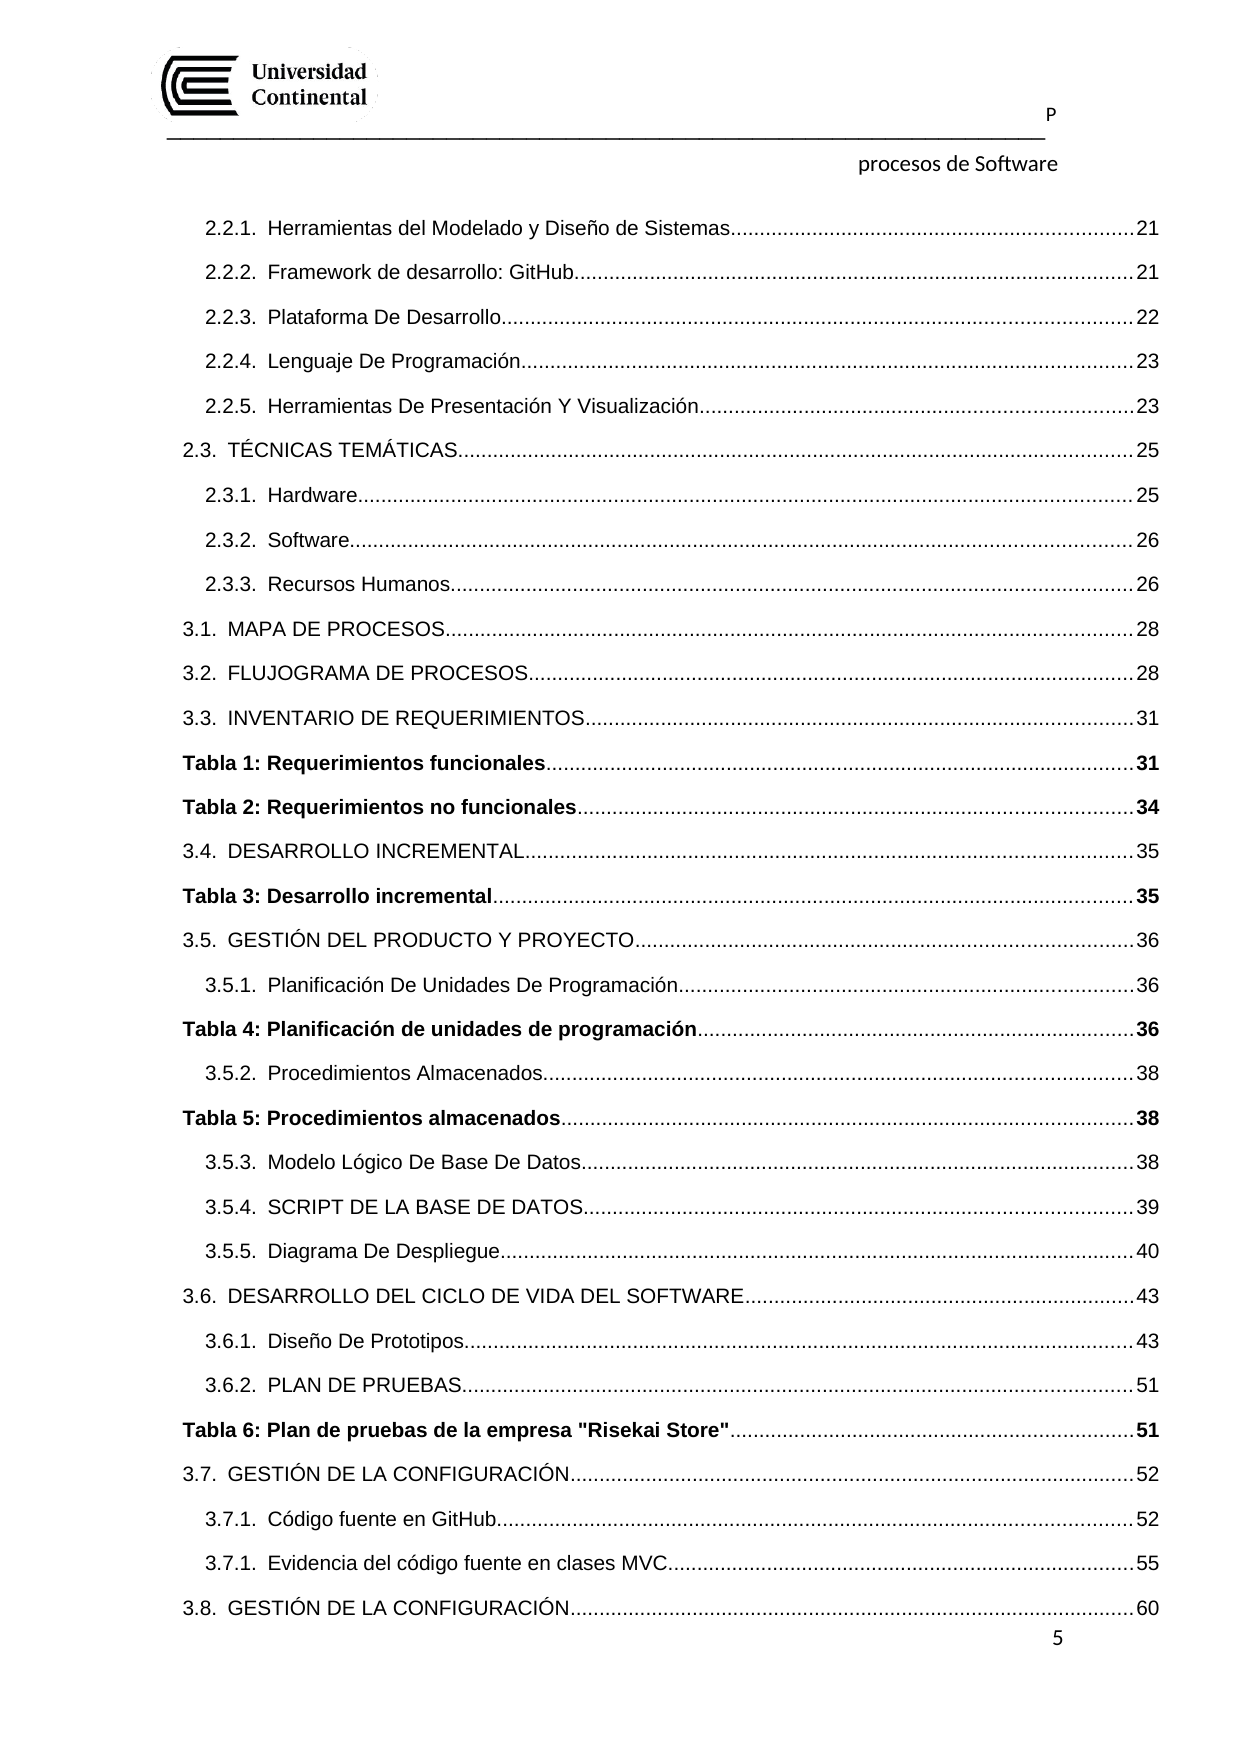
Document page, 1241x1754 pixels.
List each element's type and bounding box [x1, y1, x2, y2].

picture [141, 44, 383, 122]
